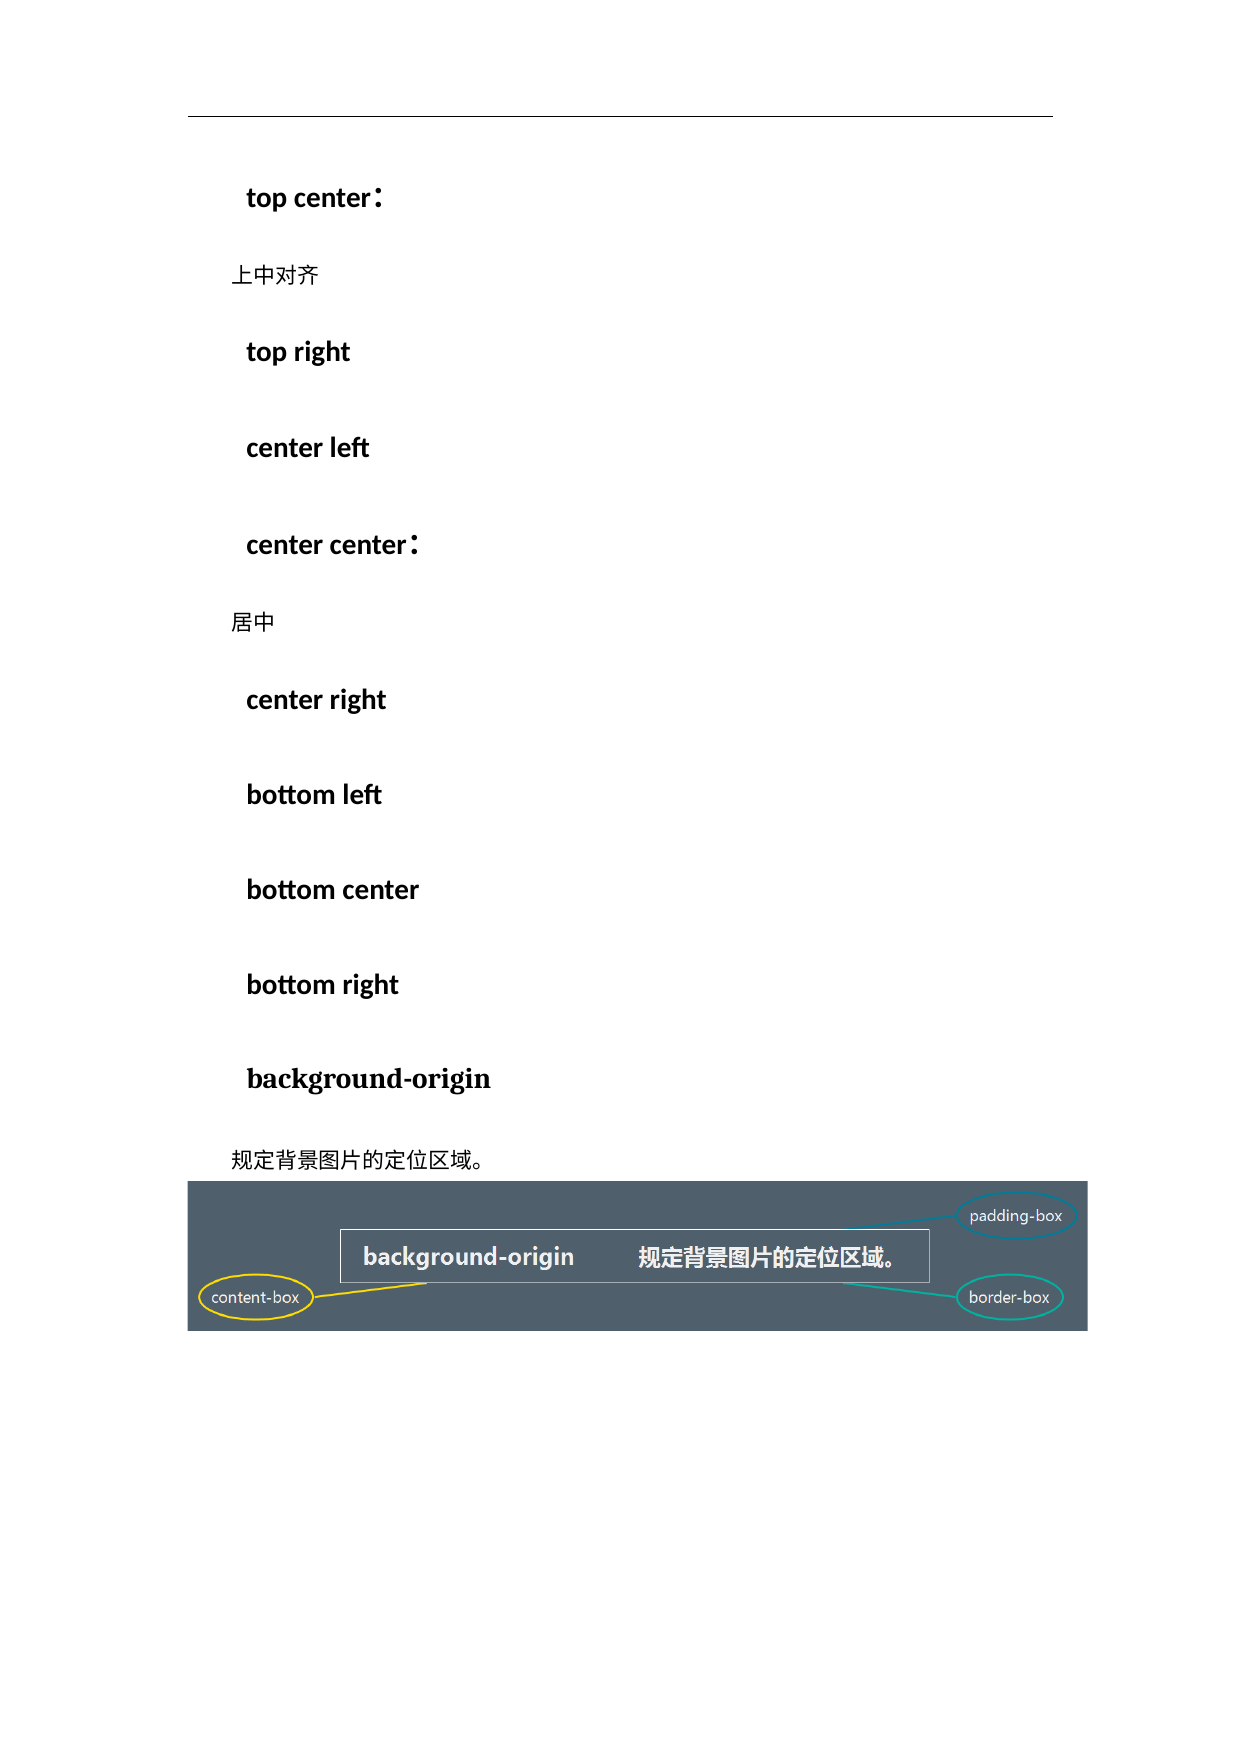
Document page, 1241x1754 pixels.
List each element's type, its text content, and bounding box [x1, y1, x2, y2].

text 上中对齐 [187, 257, 1053, 290]
subtitle top center： [187, 162, 1053, 227]
subtitle bottom right [187, 952, 1053, 1017]
text 规定背景图片的定位区域。 [187, 1142, 1053, 1175]
subtitle center right [187, 666, 1053, 731]
text 居中 [187, 604, 1053, 637]
subtitle background-origin [187, 1047, 1053, 1112]
subtitle center left [187, 414, 1053, 479]
subtitle bottom left [187, 761, 1053, 826]
subtitle center center： [187, 509, 1053, 574]
picture [187, 1181, 1088, 1331]
subtitle bottom center [187, 857, 1053, 922]
subtitle top right [187, 319, 1053, 384]
